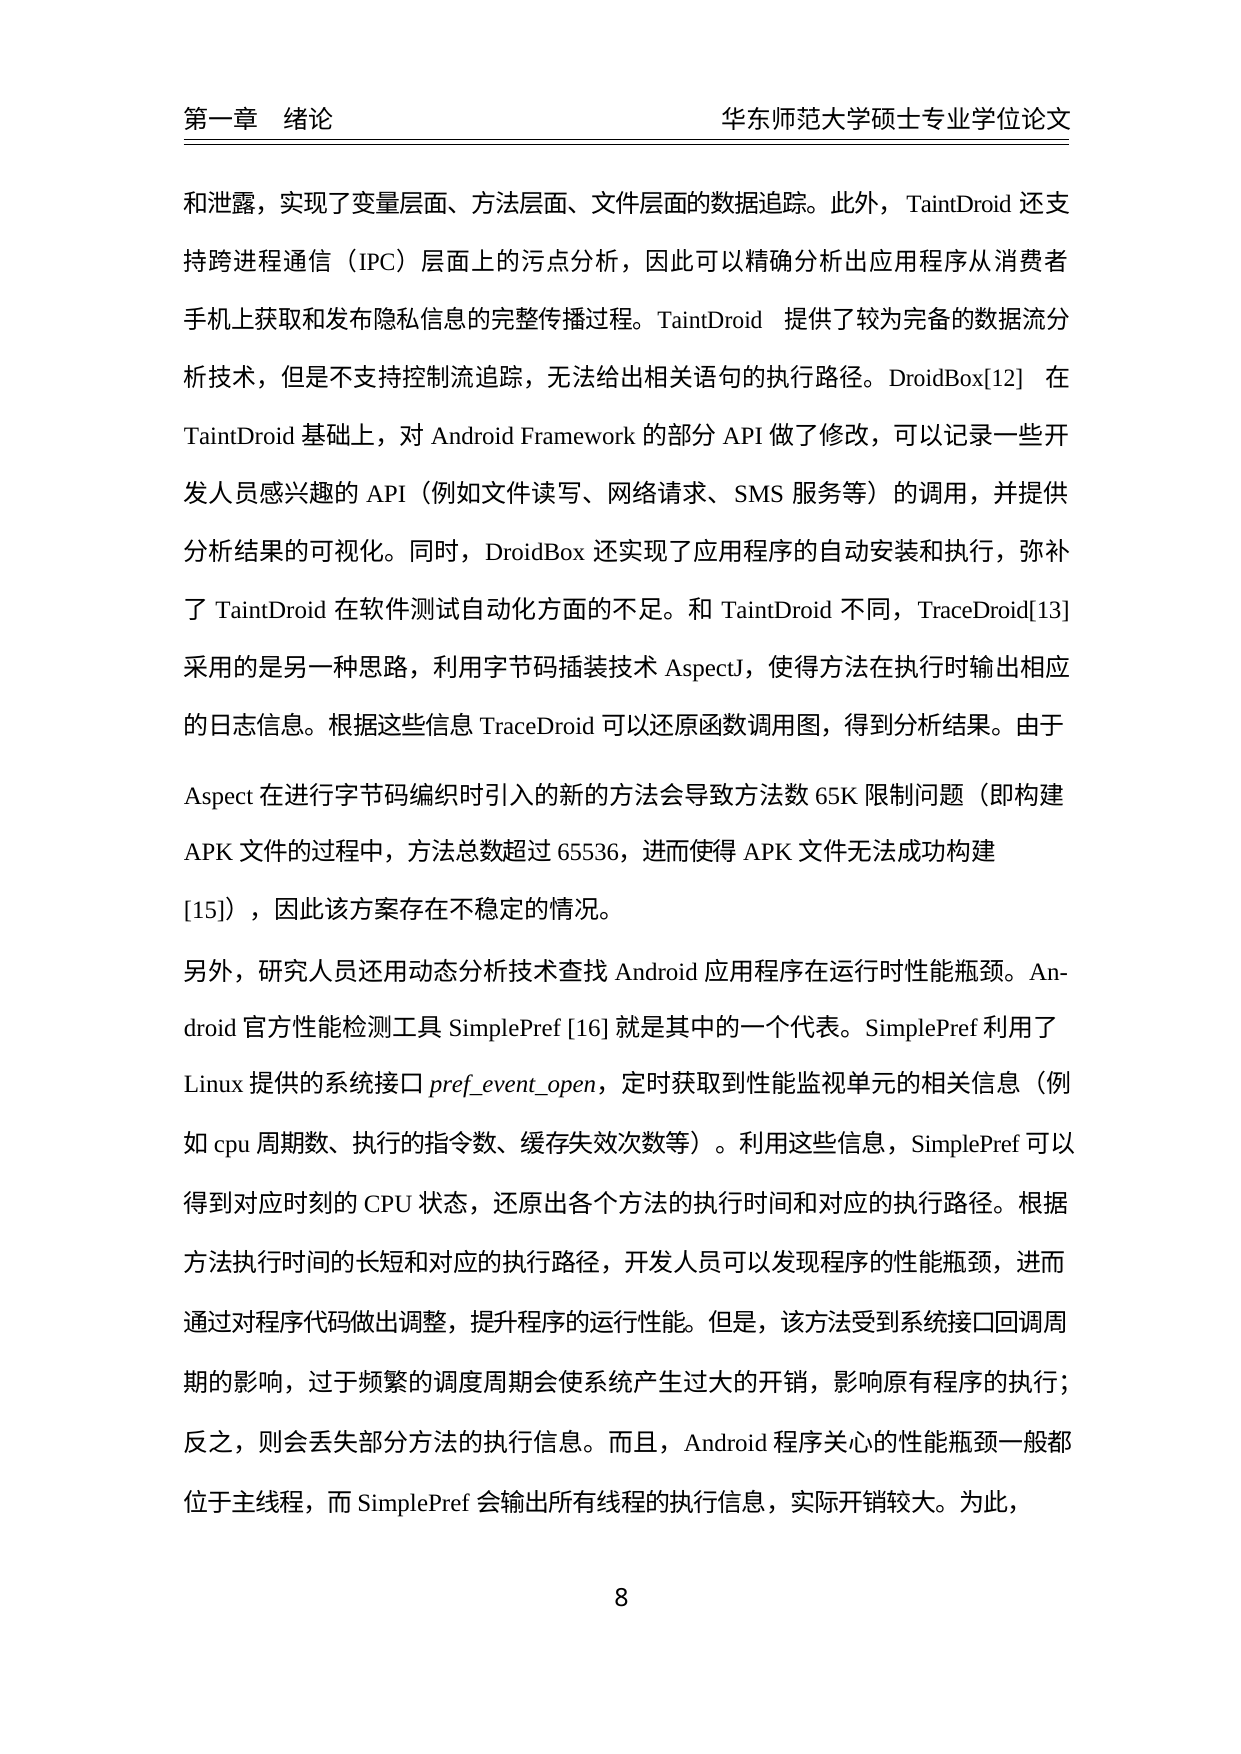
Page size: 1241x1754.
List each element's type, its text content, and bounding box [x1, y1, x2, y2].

text Linux 提供的系统接口 pref_event_open，定时获取到性能监视单元的相关信息（例如 cpu 周期数、执行的指令数、缓存失效次数等）。利用这些信息，SimplePref 可以得到对应时刻的 CPU 状态，还原出各个方法的执行时间和对应的执行路径。根据方法执行时间的长短和对应的执行路径，开发人员可以发现程序的性能瓶颈，进而通过对程序代码做出调整，提升程序的运行性能。但是，该方法受到系统接口回调周期的影响，过于频繁的调度周期会使系统产生过大的开销，影响原有程序的执行；反之，则会丢失部分方法的执行信息。而且，Android 程序关心的性能瓶颈一般都位于主线程，而 SimplePref 会输出所有线程的执行信息，实际开销较大。为此， [184, 1063, 1087, 1518]
text 和泄露，实现了变量层面、方法层面、文件层面的数据追踪。此外，TaintDroid 还支持跨进程通信（IPC）层面上的污点分析，因此可以精确分析出应用程序从消费者 手机上获取和发布隐私信息的完整传播过程。TaintDroid 提供了较为完备的数据流分析技术，但是不支持控制流追踪，无法给出相关语句的执行路径。DroidBox[12] 在 TaintDroid 基础上，对 Android Framework 的部分 API 做了修改，可以记录一些开发人员感兴趣的 API（例如文件读写、网络请求、SMS 服务等）的调用，并提供分析结果的可视化。同时，DroidBox 还实现了应用程序的自动安装和执行，弥补了 TaintDroid 在软件测试自动化方面的不足。和 TaintDroid 不同，TraceDroid[13] 采用的是另一种思路，利用字节码插装技术 AspectJ，使得方法在执行时输出相应的日志信息。根据这些信息 TraceDroid 可以还原函数调用图，得到分析结果。由于 [184, 184, 1070, 741]
text APK 文件的过程中，方法总数超过 65536，进而使得 APK 文件无法成功构建 [15]），因此该方案存在不稳定的情况。 [184, 831, 1087, 926]
text 另外，研究人员还用动态分析技术查找 Android 应用程序在运行时性能瓶颈。An- [184, 952, 1188, 988]
text Aspect 在进行字节码编织时引入的新的方法会导致方法数 65K 限制问题（即构建 [184, 775, 1188, 812]
text droid 官方性能检测工具 SimplePref [16] 就是其中的一个代表。SimplePref 利用了 [184, 1008, 1188, 1044]
